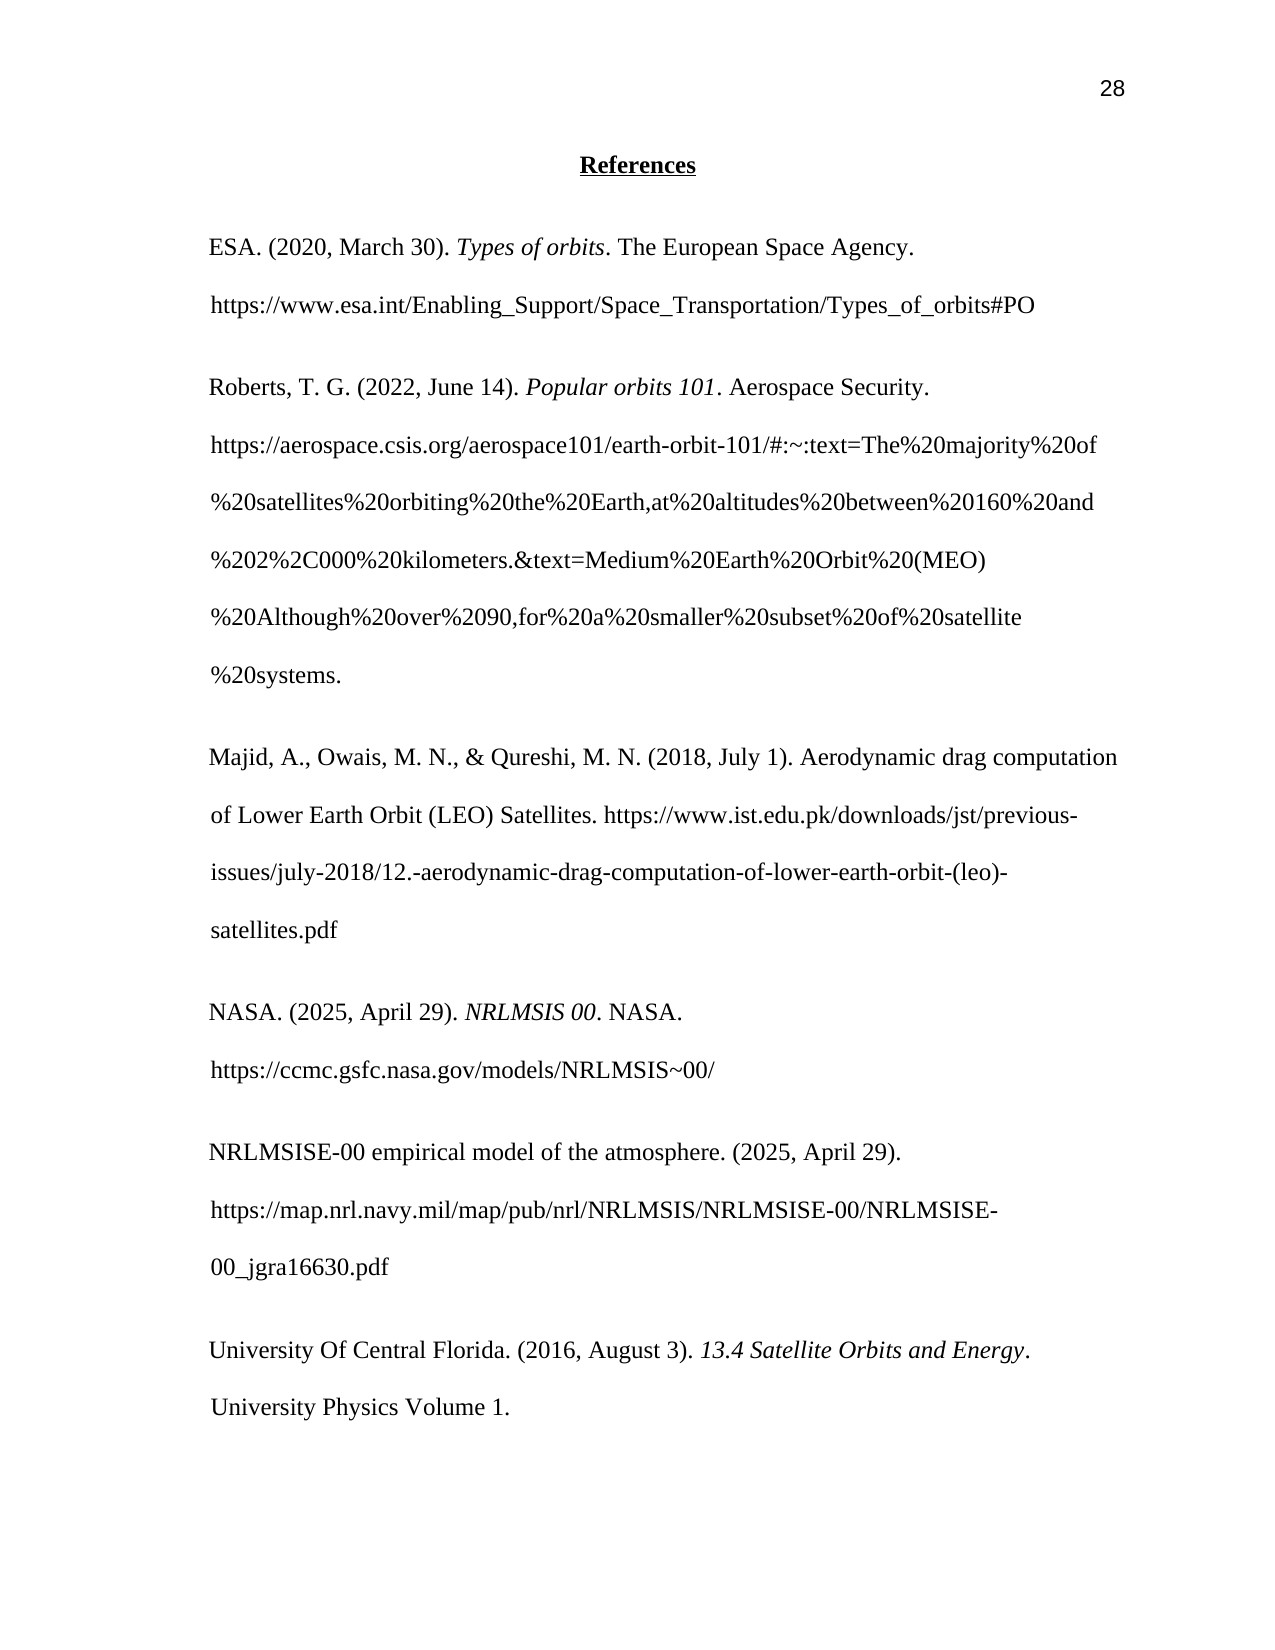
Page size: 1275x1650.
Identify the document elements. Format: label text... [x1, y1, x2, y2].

text Roberts, T. G. (2022, June 14). Popular orbits 101. Aerospace Security. https://aerospace.csis.org/aerospace101/earth-orbit-101/#:~:text=The%20majority%20of%20satellites%20orbiting%20the%20Earth,at%20altitudes%20between%20160%20and%202%2C000%20kilometers.&text=Medium%20Earth%20Orbit%20(MEO)%20Although%20over%2090,for%20a%20smaller%20subset%20of%20satellite%20systems. [208, 372, 1125, 689]
text Majid, A., Owais, M. N., & Qureshi, M. N. (2018, July 1). Aerodynamic drag computation of Lower Earth Orbit (LEO) Satellites. https://www.ist.edu.pk/downloads/jst/previous-issues/july-2018/12.-aerodynamic-drag-computation-of-lower-earth-orbit-(leo)-satellites.pdf [208, 742, 1125, 944]
text References [150, 150, 1125, 179]
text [208, 1335, 1125, 1421]
text ESA. (2020, March 30). Types of orbits. The European Space Agency. https://www.esa.int/Enabling_Support/Space_Transportation/Types_of_orbits#PO [208, 232, 1125, 319]
text NASA. (2025, April 29). NRLMSIS 00. NASA. https://ccmc.gsfc.nasa.gov/models/NRLMSIS~00/ [208, 997, 1125, 1084]
text NRLMSISE-00 empirical model of the atmosphere. (2025, April 29). https://map.nrl.navy.mil/map/pub/nrl/NRLMSIS/NRLMSISE-00/NRLMSISE-00_jgra16630.pdf [208, 1137, 1125, 1281]
